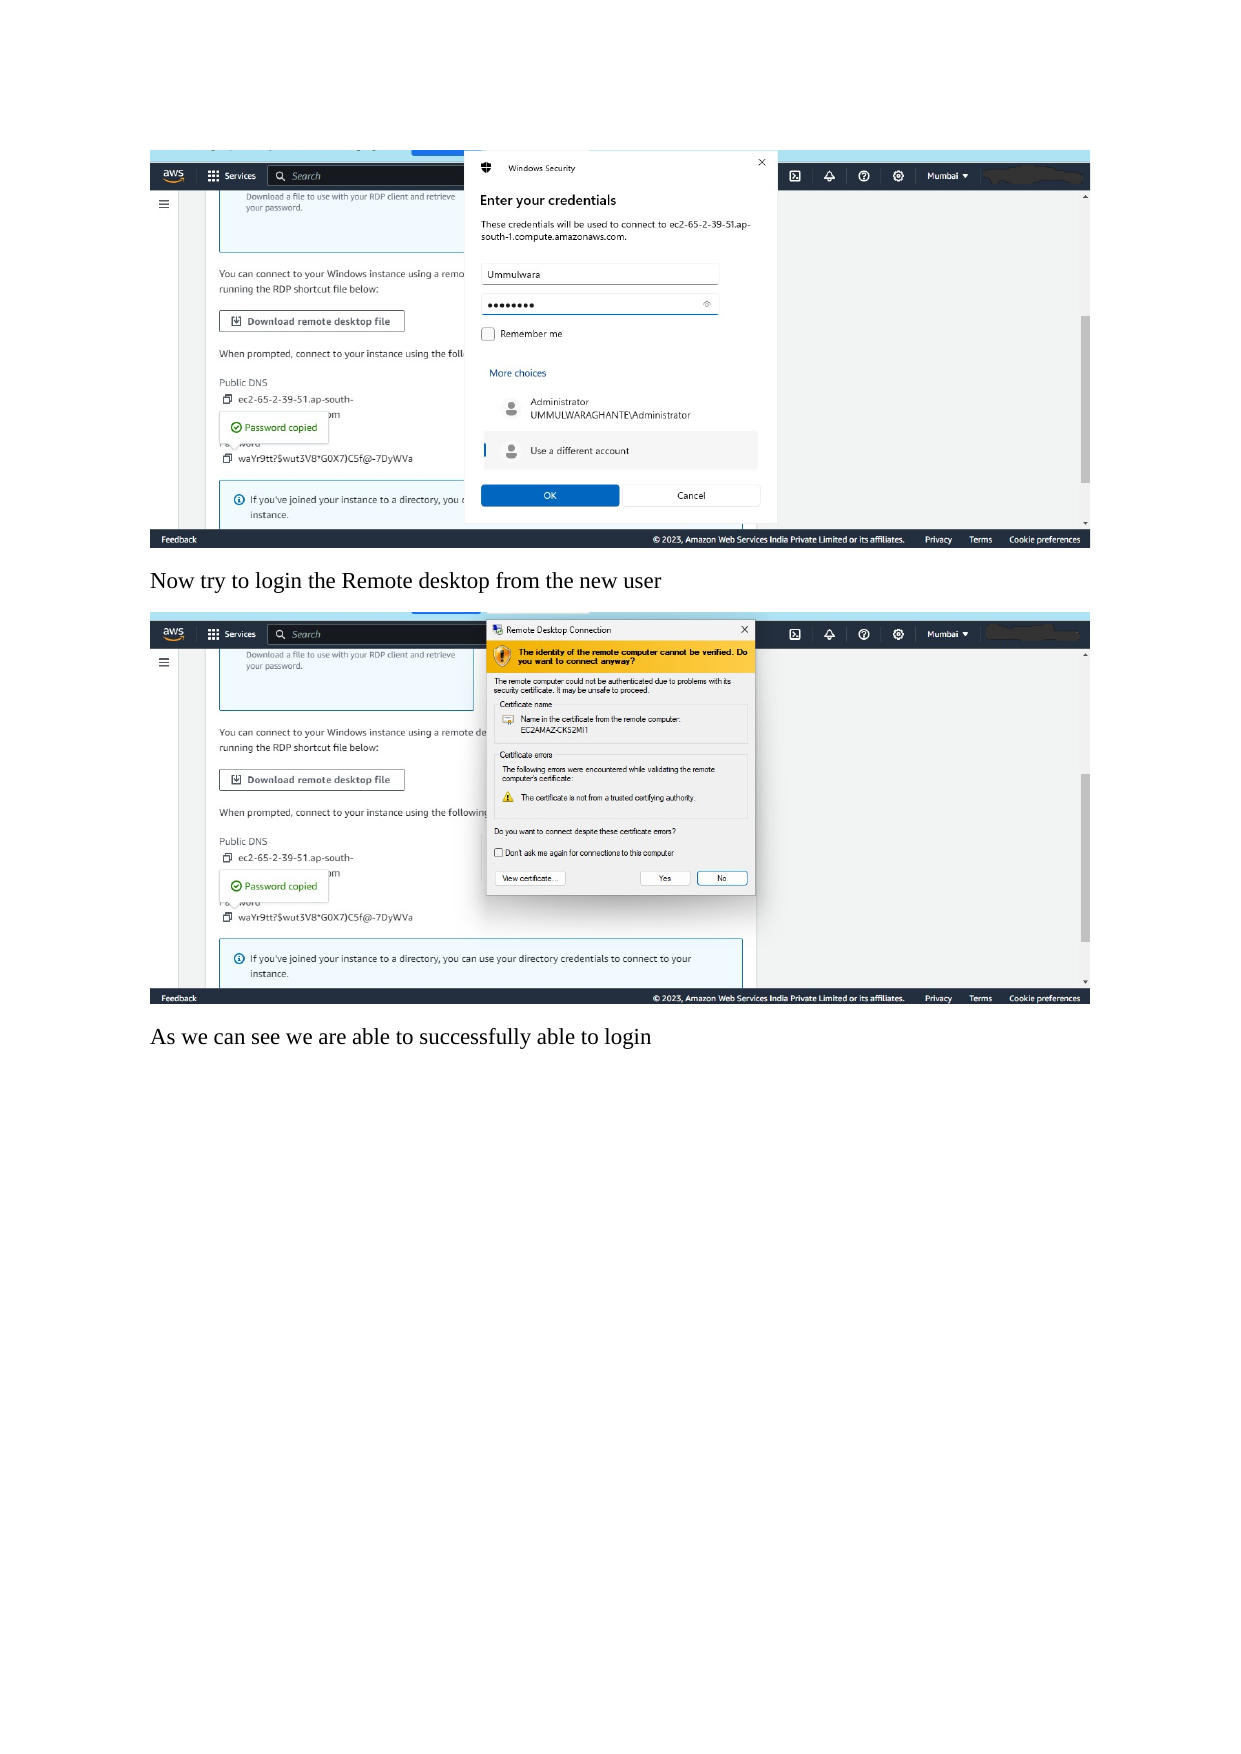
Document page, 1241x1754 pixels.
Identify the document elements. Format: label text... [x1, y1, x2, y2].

text Now try to login the Remote desktop from the new user [150, 567, 1090, 593]
picture [150, 150, 1091, 548]
text As we can see we are able to successfully able to login [150, 1023, 1090, 1049]
picture [150, 612, 1090, 1004]
